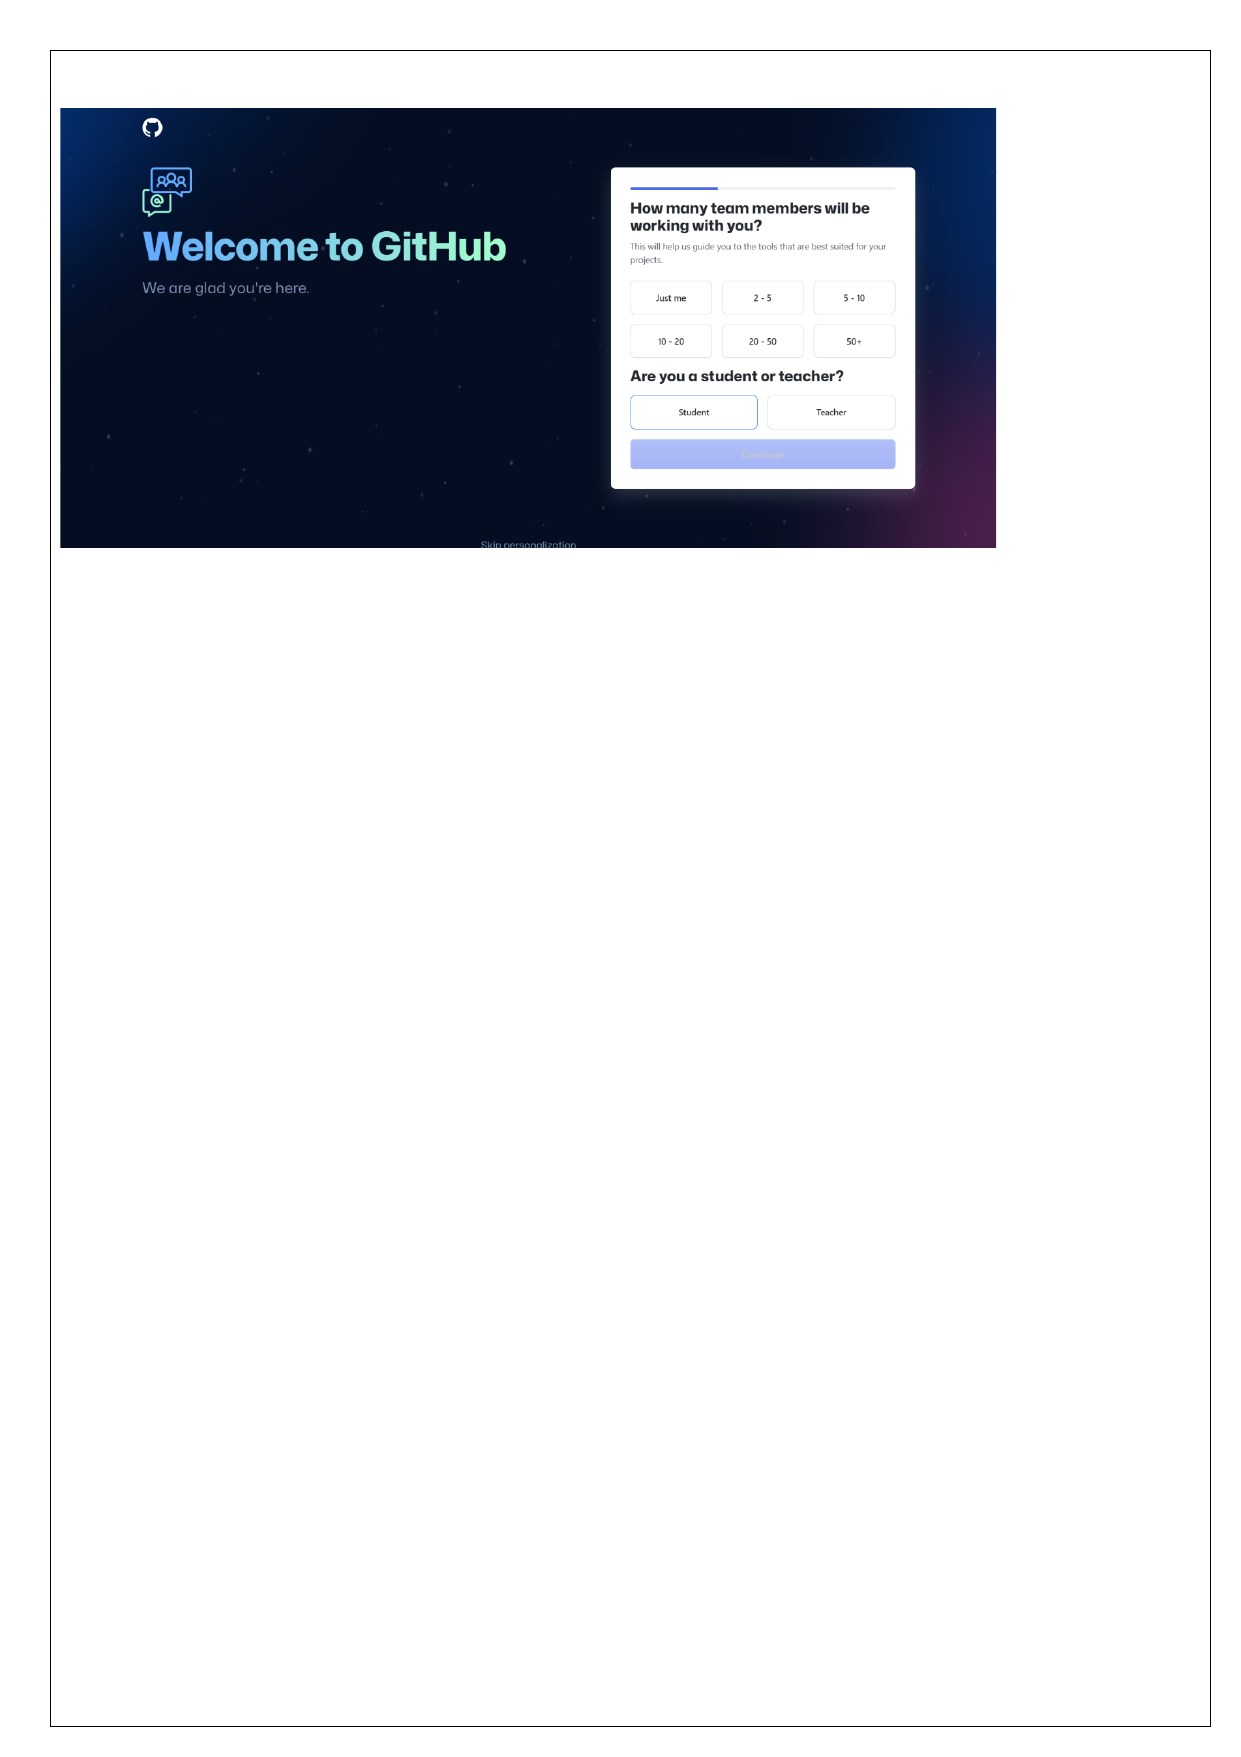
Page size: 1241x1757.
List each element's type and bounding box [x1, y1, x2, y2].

picture [58, 108, 995, 547]
